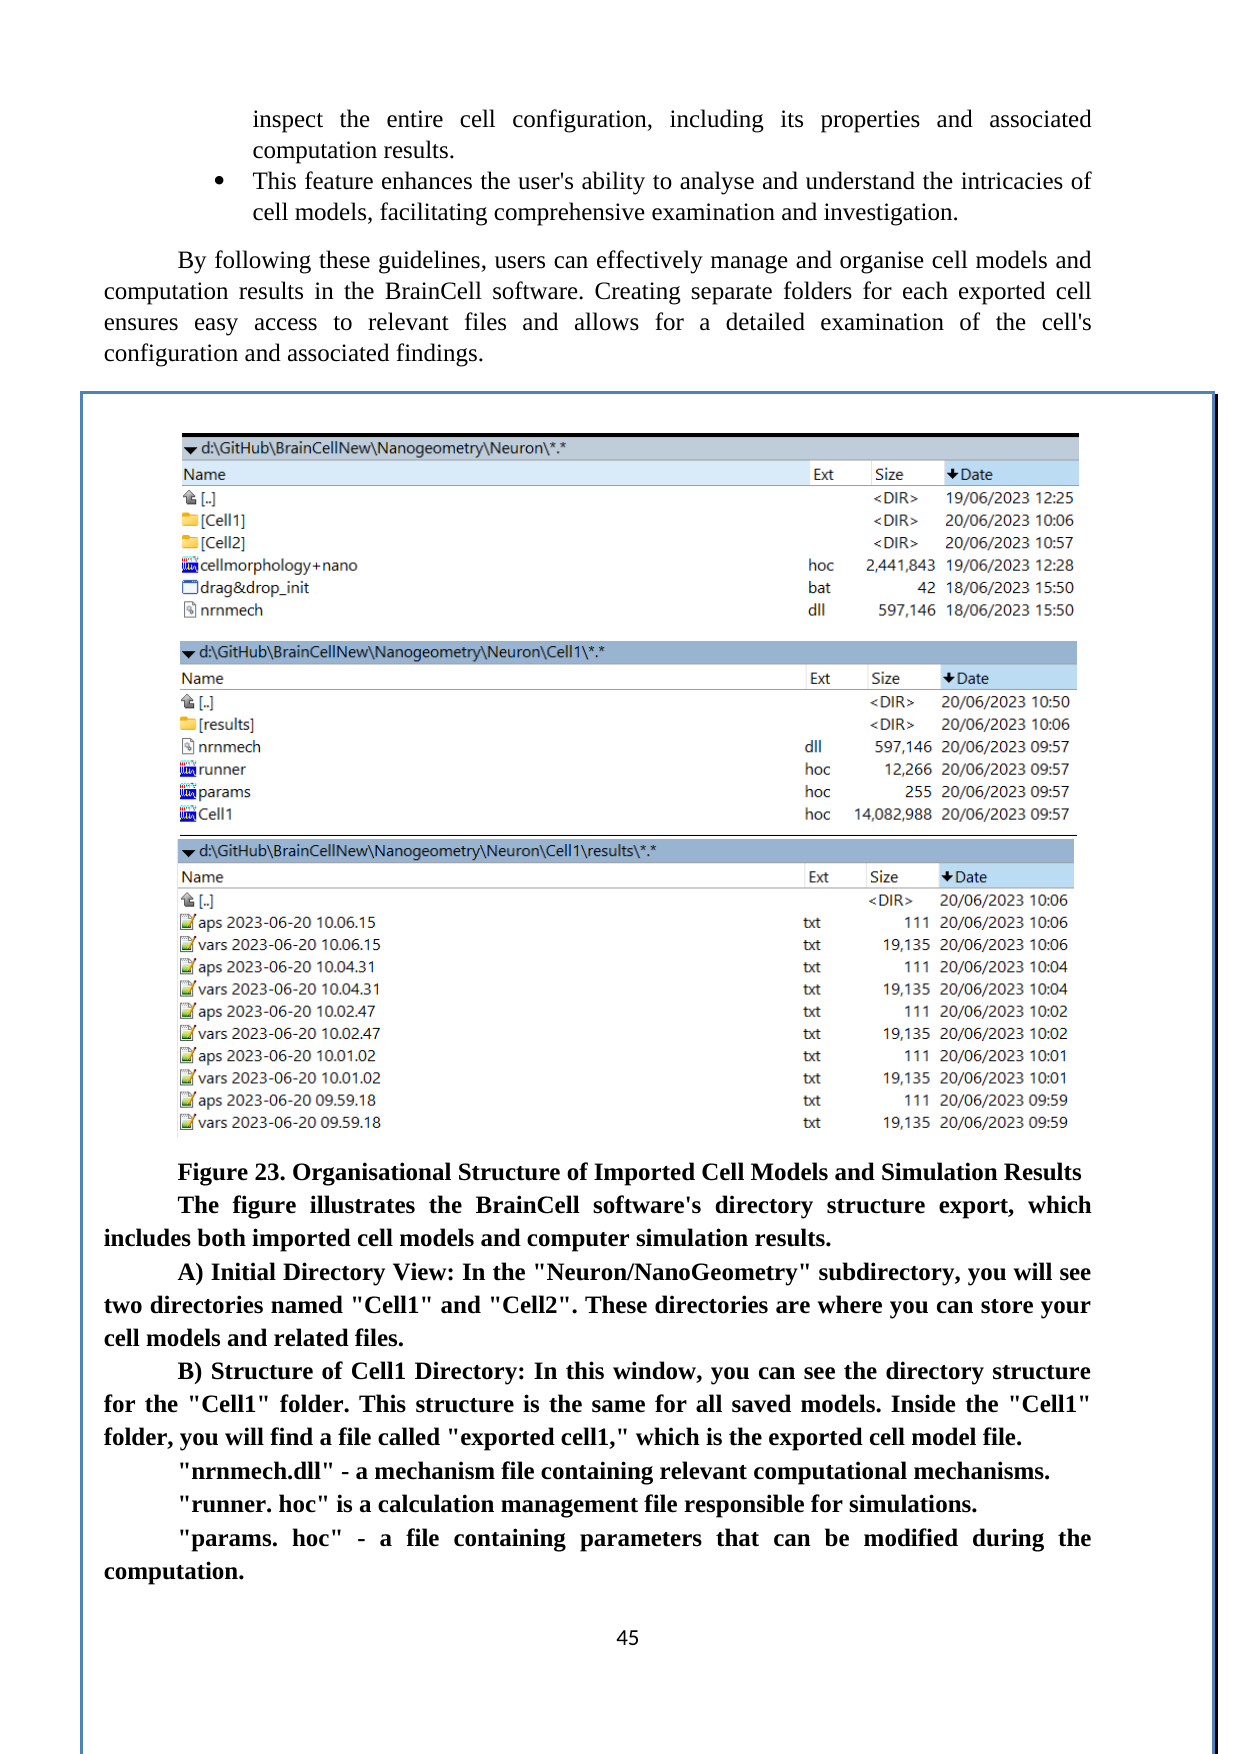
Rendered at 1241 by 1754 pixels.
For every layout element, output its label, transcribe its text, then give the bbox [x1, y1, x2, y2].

text "nrnmech.dll" - a mechanism file containing relevant computational mechanisms. [103, 1456, 1093, 1485]
text B) Structure of Cell1 Directory: In this window, you can see the directory structure for the "Cell1" folder. This structure is the same for all saved models. Inside the "Cell1" folder, you will find a file called "exported cell1," which is the exported cell model file. [103, 1356, 1093, 1451]
text "params. hoc" - a file containing parameters that can be modified during the computation. [103, 1523, 1093, 1585]
text The figure illustrates the BrainCell software's directory structure export, which includes both imported cell models and computer simulation results. [103, 1190, 1093, 1252]
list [215, 104, 1093, 164]
picture [182, 433, 1079, 637]
text By following these guidelines, users can effectively manage and organise cell models and computation results in the BrainCell software. Creating separate folders for each exported cell ensures easy access to relevant files and allows for a detailed examination of the cell's configuration and associated findings. [103, 245, 1093, 367]
text Figure 23. Organisational Structure of Imported Cell Models and Simulation Results [103, 1157, 1093, 1186]
list This feature enhances the user's ability to analyse and understand the intricacies of cell models, facilitating comprehensive examination and investigation. [215, 166, 1093, 226]
text "runner. hoc" is a calculation management file responsible for simulations. [103, 1489, 1093, 1518]
text A) Initial Directory View: In the "Neuron/NanoGeometry" subdirectory, you will see two directories named "Cell1" and "Cell2". These directories are where you can store your cell models and related files. [103, 1257, 1093, 1352]
picture [177, 839, 1074, 1138]
picture [180, 641, 1077, 836]
